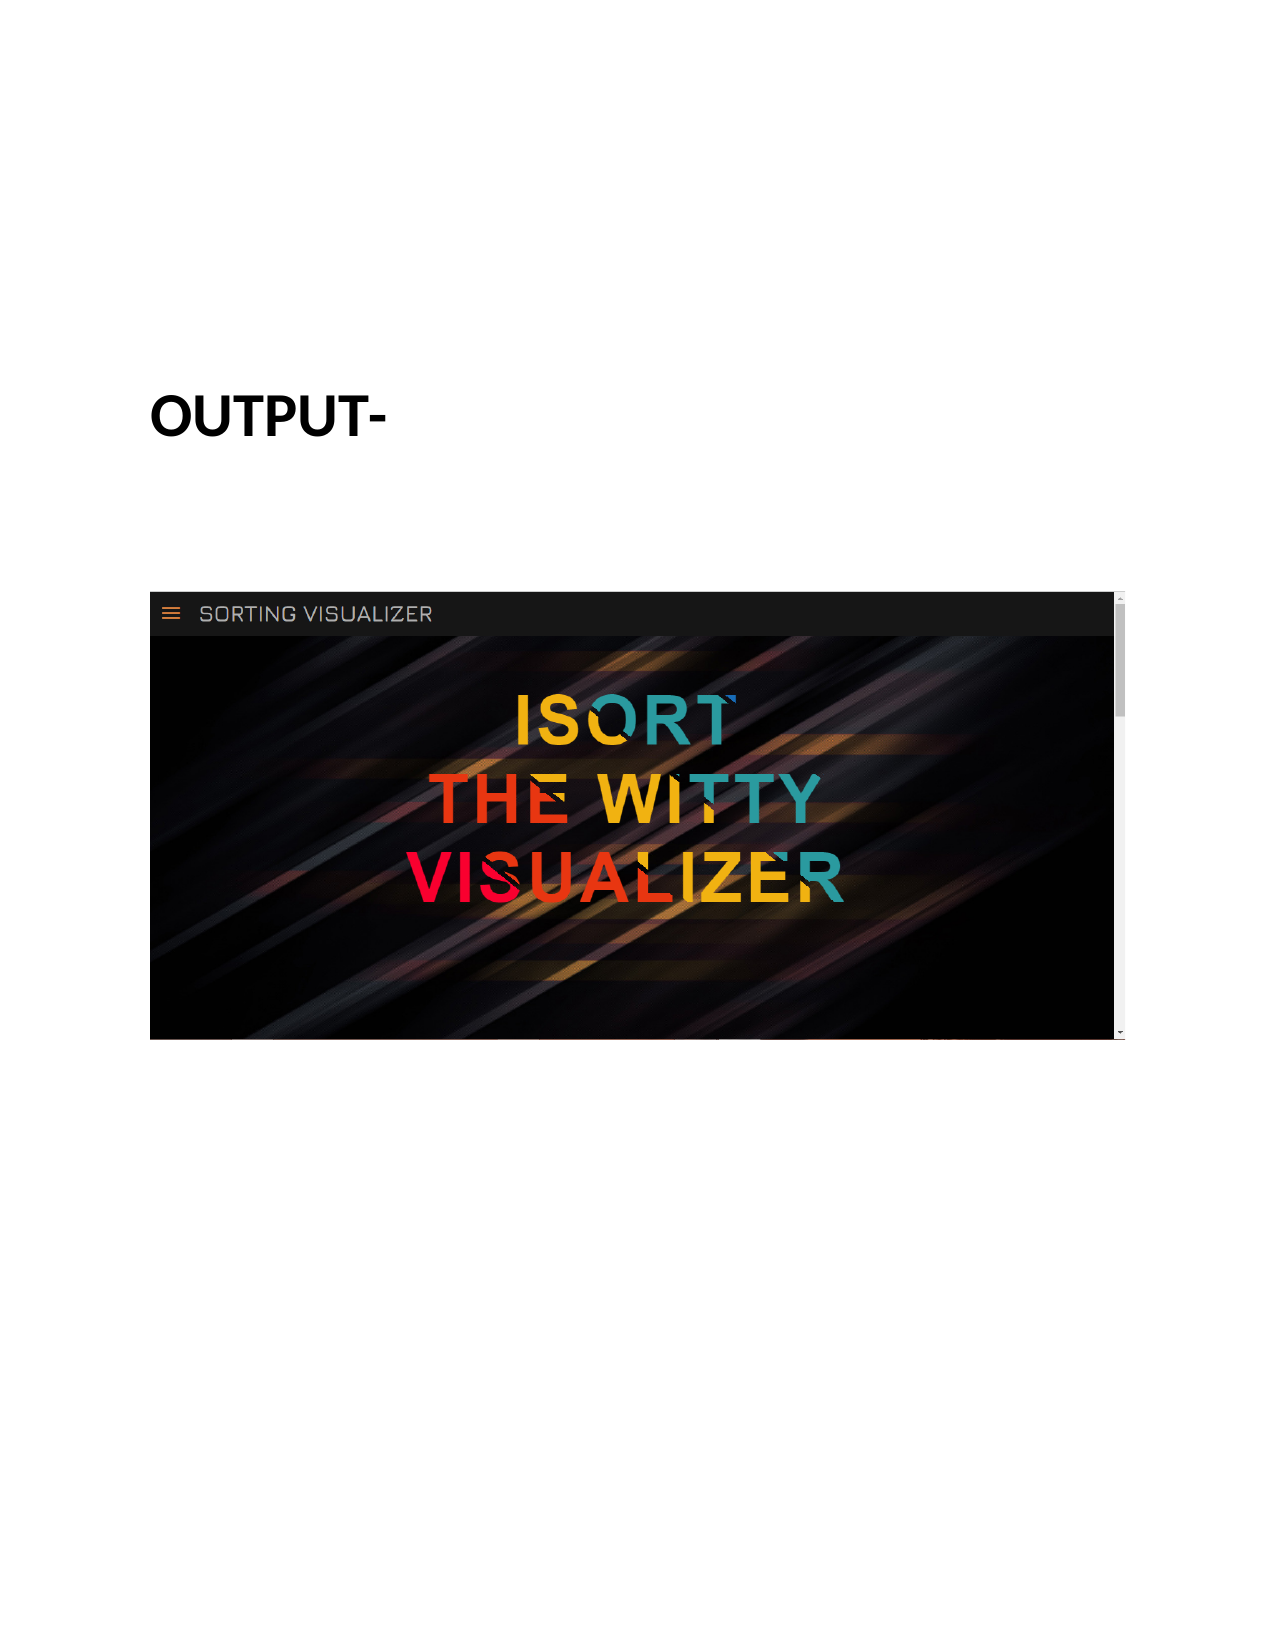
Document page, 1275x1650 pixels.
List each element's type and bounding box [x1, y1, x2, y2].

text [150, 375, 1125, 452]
picture [150, 591, 1125, 1040]
